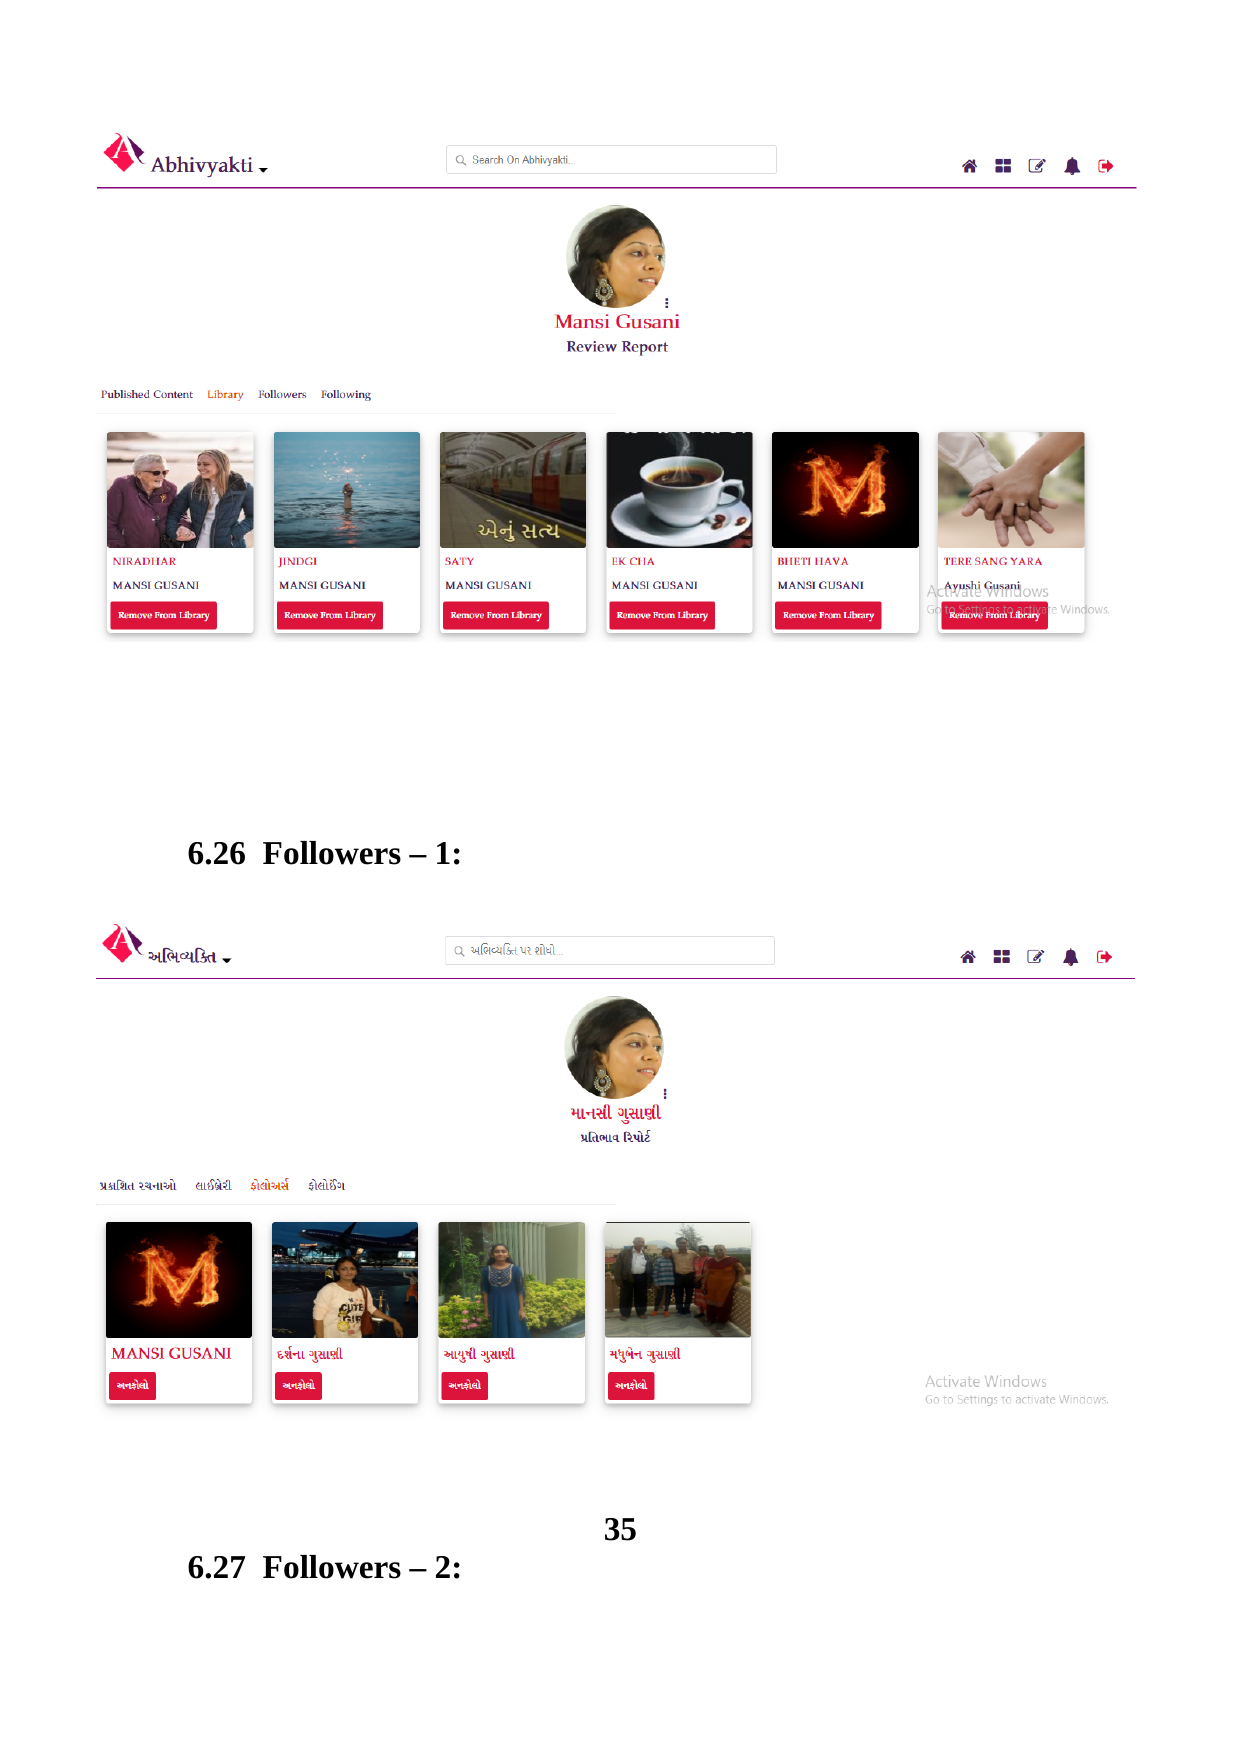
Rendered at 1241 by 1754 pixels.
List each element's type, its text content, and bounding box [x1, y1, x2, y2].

picture [93, 910, 1139, 1432]
text 35 [150, 1509, 1090, 1547]
list Followers – 2: [187, 1547, 1090, 1585]
list Followers – 1: [187, 833, 1090, 872]
picture [93, 120, 1139, 642]
